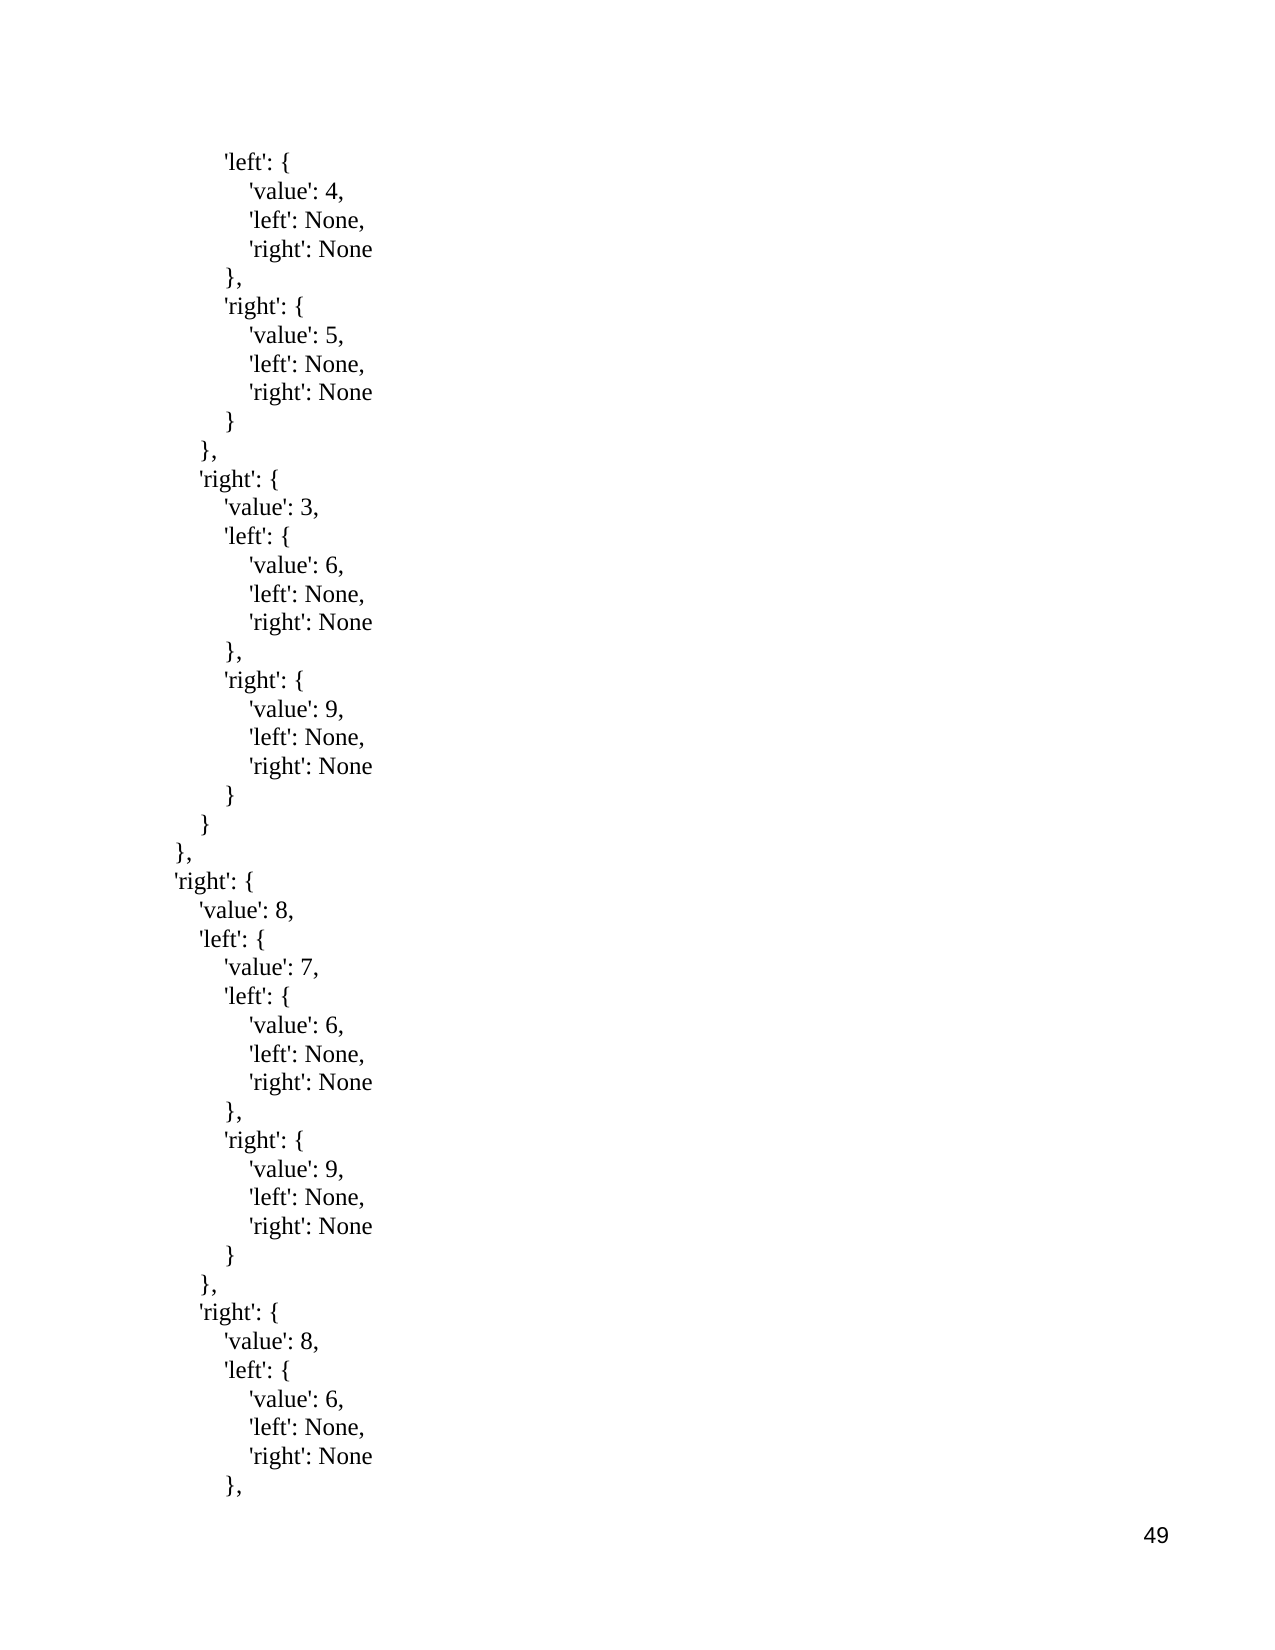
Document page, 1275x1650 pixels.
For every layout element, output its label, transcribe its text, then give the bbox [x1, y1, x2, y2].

text 'right': None [149, 234, 1169, 262]
text 'value': 7, [149, 952, 1169, 981]
text 'value': 9, [149, 1154, 1169, 1182]
text 'right': None [149, 1441, 1169, 1470]
text 'value': 3, [149, 492, 1169, 521]
text }, [149, 1269, 1169, 1297]
text }, [149, 1470, 1169, 1499]
text 'value': 6, [149, 550, 1169, 579]
text 'value': 4, [149, 176, 1169, 205]
text 'left': None, [149, 1039, 1169, 1067]
text } [149, 809, 1169, 837]
text } [149, 406, 1169, 435]
text 'left': None, [149, 205, 1169, 234]
text 'right': None [149, 377, 1169, 406]
text 'left': { [149, 924, 1169, 952]
text }, [149, 262, 1169, 291]
text 'left': { [149, 147, 1169, 176]
text 'value': 5, [149, 320, 1169, 349]
text 'left': { [149, 521, 1169, 550]
text 'left': None, [149, 349, 1169, 377]
text }, [149, 837, 1169, 866]
text 'right': { [149, 291, 1169, 320]
text 'left': None, [149, 579, 1169, 607]
text }, [149, 636, 1169, 665]
text }, [149, 1096, 1169, 1125]
text } [149, 1240, 1169, 1269]
text 'right': { [149, 665, 1169, 694]
text 'right': { [149, 464, 1169, 492]
text 'right': None [149, 751, 1169, 780]
text 'value': 6, [149, 1010, 1169, 1039]
text 'left': None, [149, 1182, 1169, 1211]
text 'left': None, [149, 1412, 1169, 1441]
text 'right': None [149, 1067, 1169, 1096]
text 'right': { [149, 1125, 1169, 1154]
text 'right': { [149, 1297, 1169, 1326]
text 'right': { [149, 866, 1169, 895]
text 'left': { [149, 981, 1169, 1010]
text 'left': { [149, 1355, 1169, 1384]
text } [149, 780, 1169, 809]
text 'value': 6, [149, 1384, 1169, 1412]
text 'right': None [149, 1211, 1169, 1240]
text 'value': 8, [149, 895, 1169, 924]
text 'value': 8, [149, 1326, 1169, 1355]
text }, [149, 435, 1169, 464]
text 'value': 9, [149, 694, 1169, 722]
text 'left': None, [149, 722, 1169, 751]
text 'right': None [149, 607, 1169, 636]
